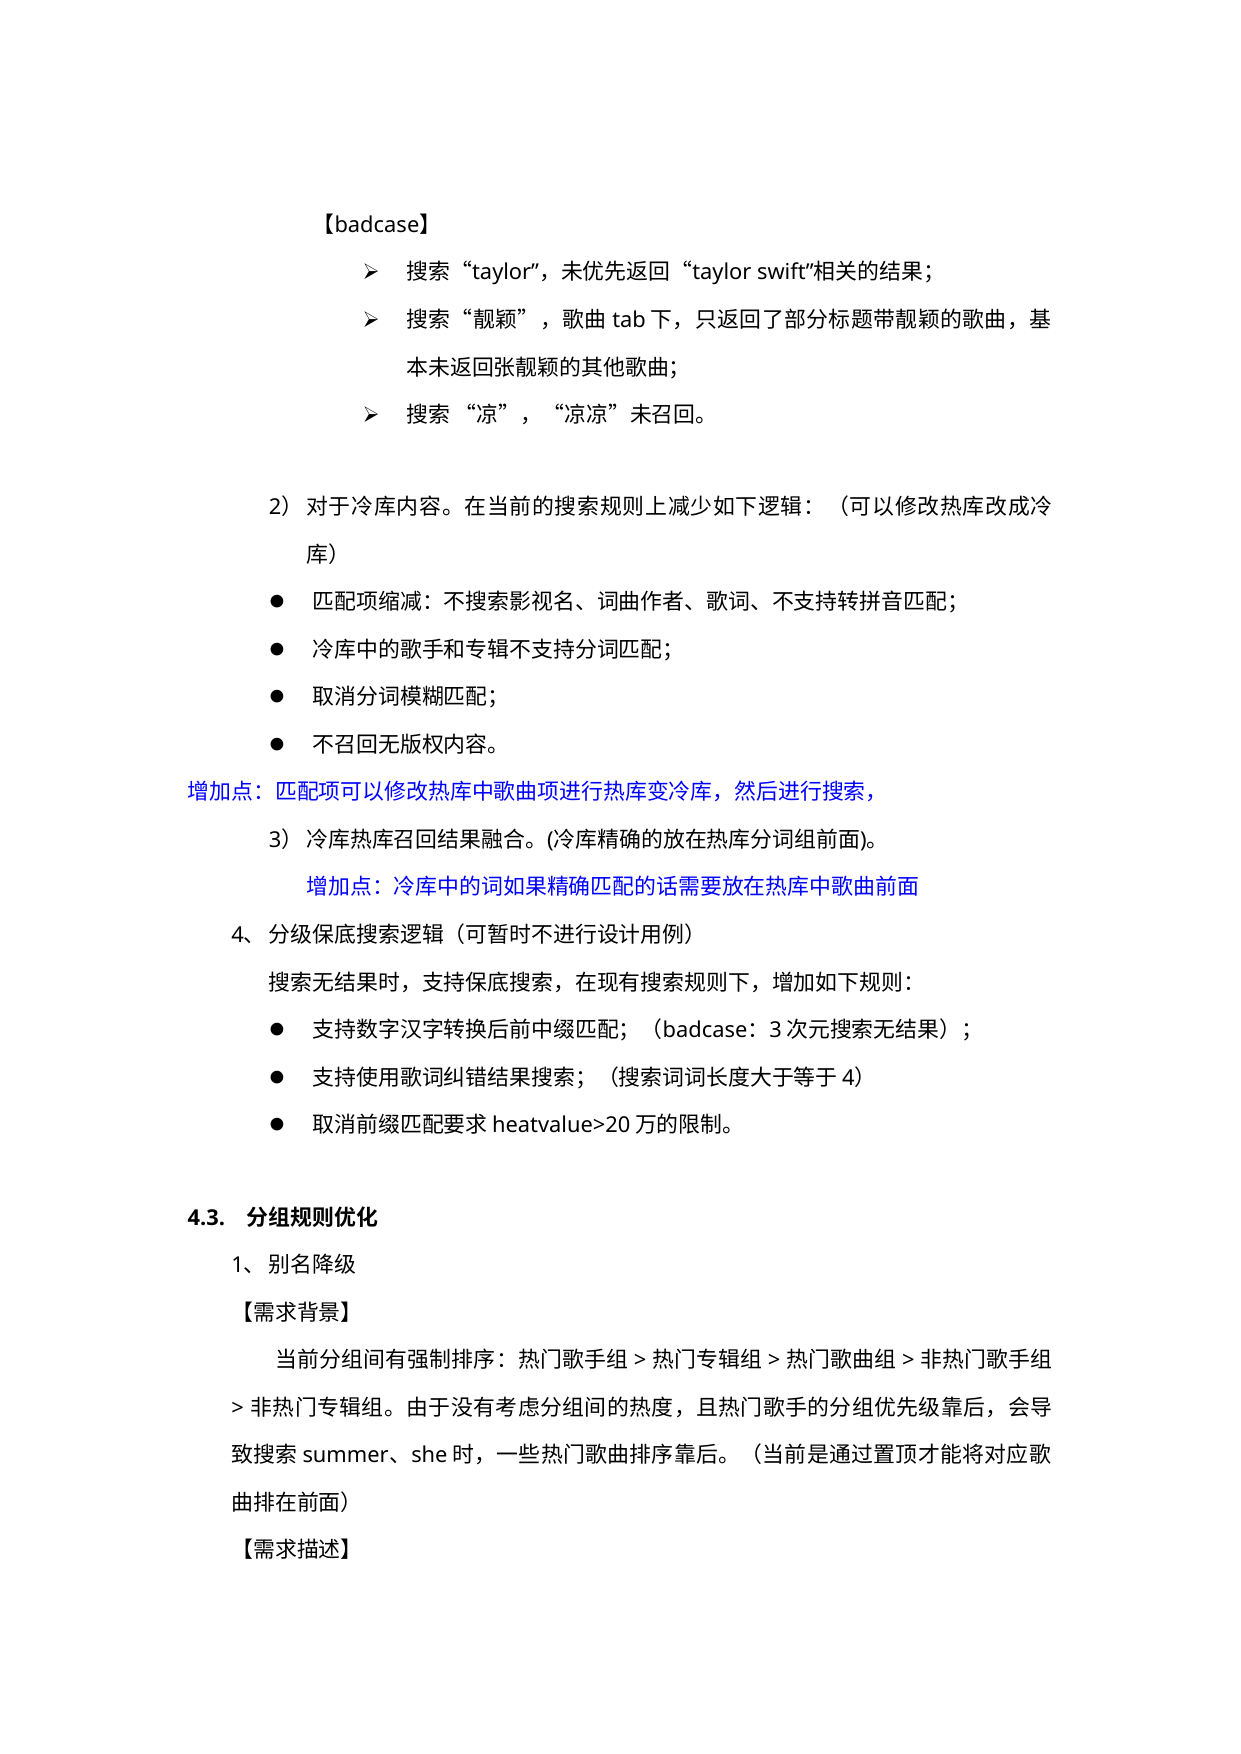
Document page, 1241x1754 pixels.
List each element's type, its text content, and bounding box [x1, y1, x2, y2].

list 搜索“靓颖”，歌曲tab下，只返回了部分标题带靓颖的歌曲，基本未返回张靓颖的其他歌曲； [362, 302, 1053, 381]
list 增加点：冷库中的词如果精确匹配的话需要放在热库中歌曲前面 [306, 869, 1053, 901]
list 取消分词模糊匹配； [269, 679, 1053, 711]
list 不召回无版权内容。 [269, 727, 1053, 758]
list 别名降级 [231, 1247, 1053, 1279]
list 取消前缀匹配要求heatvalue>20万的限制。 [269, 1107, 1053, 1139]
text 当前分组间有强制排序：热门歌手组 > 热门专辑组 > 热门歌曲组 > 非热门歌手组 > 非热门专辑组。由于没有考虑分组间的热度，且热门歌手的分组优先级靠后，会导致搜索summer、she时，一些热门歌曲排序靠后。（当前是通过置顶才能将对应歌曲排在前面） [231, 1342, 1053, 1517]
list 支持数字汉字转换后前中缀匹配；（badcase：3次元搜索无结果）； [269, 1012, 1053, 1044]
list 分级保底搜索逻辑（可暂时不进行设计用例） [231, 917, 1053, 949]
list 冷库热库召回结果融合。(冷库精确的放在热库分词组前面)。 [269, 822, 1053, 853]
list 匹配项缩减：不搜索影视名、词曲作者、歌词、不支持转拼音匹配； [269, 584, 1053, 616]
list 冷库中的歌手和专辑不支持分词匹配； [269, 632, 1053, 663]
list 支持使用歌词纠错结果搜索；（搜索词词长度大于等于4） [269, 1059, 1053, 1091]
subtitle 分组规则优化 [187, 1199, 1053, 1231]
list 【badcase】 [312, 207, 1053, 238]
list 搜索 “凉”，“凉凉”未召回。 [362, 397, 1053, 429]
list 搜索“taylor”，未优先返回“taylor swift”相关的结果； [362, 254, 1053, 286]
text 增加点：匹配项可以修改热库中歌曲项进行热库变冷库，然后进行搜索， [187, 774, 1053, 806]
list 对于冷库内容。在当前的搜索规则上减少如下逻辑：（可以修改热库改成冷库） [269, 489, 1053, 568]
text 【需求描述】 [231, 1532, 1053, 1564]
text 【需求背景】 [187, 1295, 1053, 1326]
list 搜索无结果时，支持保底搜索，在现有搜索规则下，增加如下规则： [269, 964, 1053, 996]
